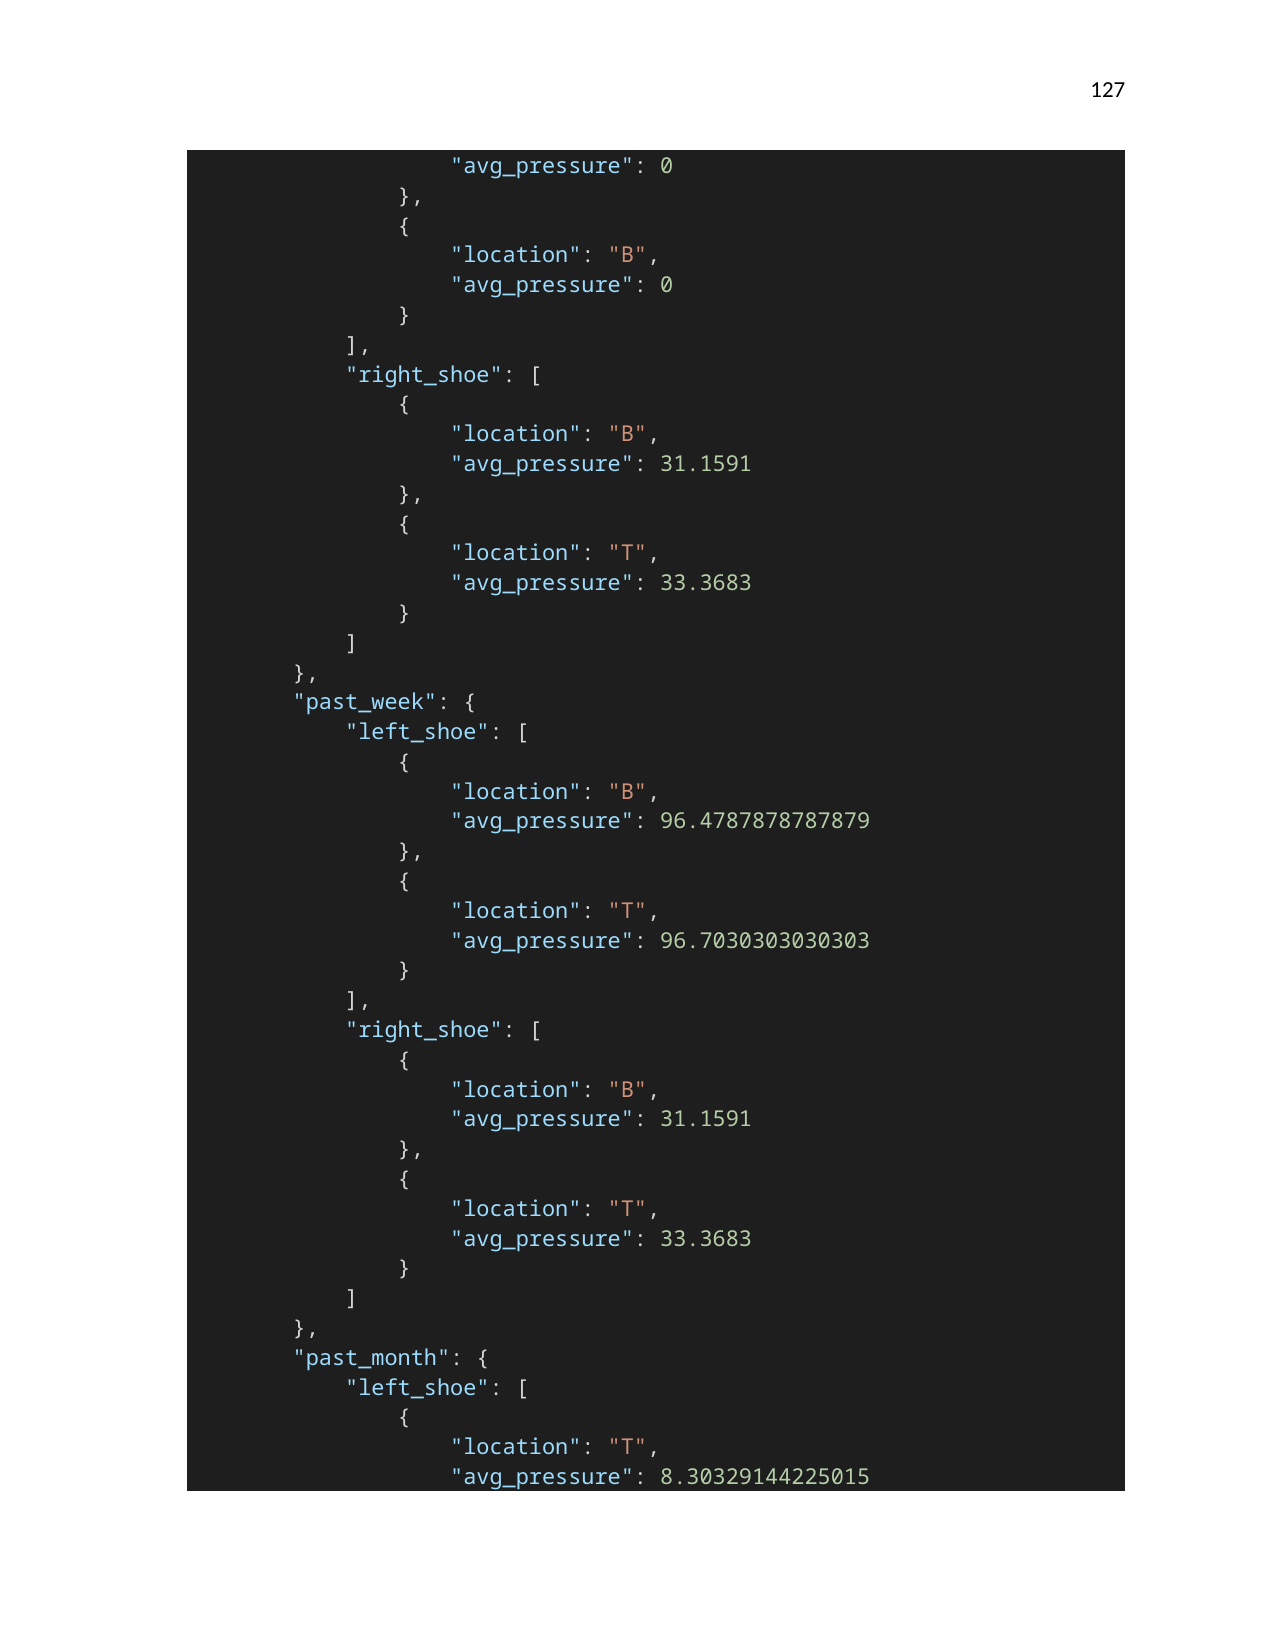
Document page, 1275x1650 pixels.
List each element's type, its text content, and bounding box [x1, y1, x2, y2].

text }, [187, 478, 1125, 507]
text { [187, 209, 1125, 239]
text ], [187, 329, 1125, 358]
text }, [187, 1312, 1125, 1342]
text ], [187, 984, 1125, 1014]
text "location": "T", [187, 895, 1125, 924]
text "avg_pressure": 96.4787878787879 [187, 805, 1125, 835]
text "left_shoe": [ [187, 1371, 1125, 1401]
text "location": "T", [187, 1431, 1125, 1461]
text ] [187, 1282, 1125, 1312]
text }, [187, 835, 1125, 865]
text "past_month": { [187, 1342, 1125, 1371]
text "right_shoe": [ [187, 1014, 1125, 1044]
text "location": "B", [187, 418, 1125, 448]
text { [187, 746, 1125, 776]
text { [187, 1401, 1125, 1431]
text } [187, 954, 1125, 984]
text ] [187, 627, 1125, 656]
text } [187, 597, 1125, 627]
text }, [187, 180, 1125, 209]
text } [187, 299, 1125, 329]
text { [187, 1163, 1125, 1193]
text "left_shoe": [ [187, 716, 1125, 746]
text "avg_pressure": 31.1591 [187, 448, 1125, 478]
text { [187, 507, 1125, 537]
text "avg_pressure": 8.30329144225015 [187, 1461, 1125, 1491]
text "avg_pressure": 33.3683 [187, 567, 1125, 597]
text "avg_pressure": 33.3683 [187, 1222, 1125, 1252]
text "location": "B", [187, 776, 1125, 805]
text "location": "B", [187, 1073, 1125, 1103]
text "past_week": { [187, 686, 1125, 716]
text { [187, 1044, 1125, 1073]
text "right_shoe": [ [187, 358, 1125, 388]
text } [187, 1252, 1125, 1282]
text "location": "B", [187, 239, 1125, 269]
text "location": "T", [187, 537, 1125, 567]
text "avg_pressure": 96.7030303030303 [187, 924, 1125, 954]
text }, [187, 1133, 1125, 1163]
text "avg_pressure": 0 [187, 269, 1125, 299]
text { [187, 388, 1125, 418]
text "location": "T", [187, 1193, 1125, 1222]
text }, [187, 656, 1125, 686]
text "avg_pressure": 0 [187, 150, 1125, 180]
text "avg_pressure": 31.1591 [187, 1103, 1125, 1133]
text { [187, 865, 1125, 895]
